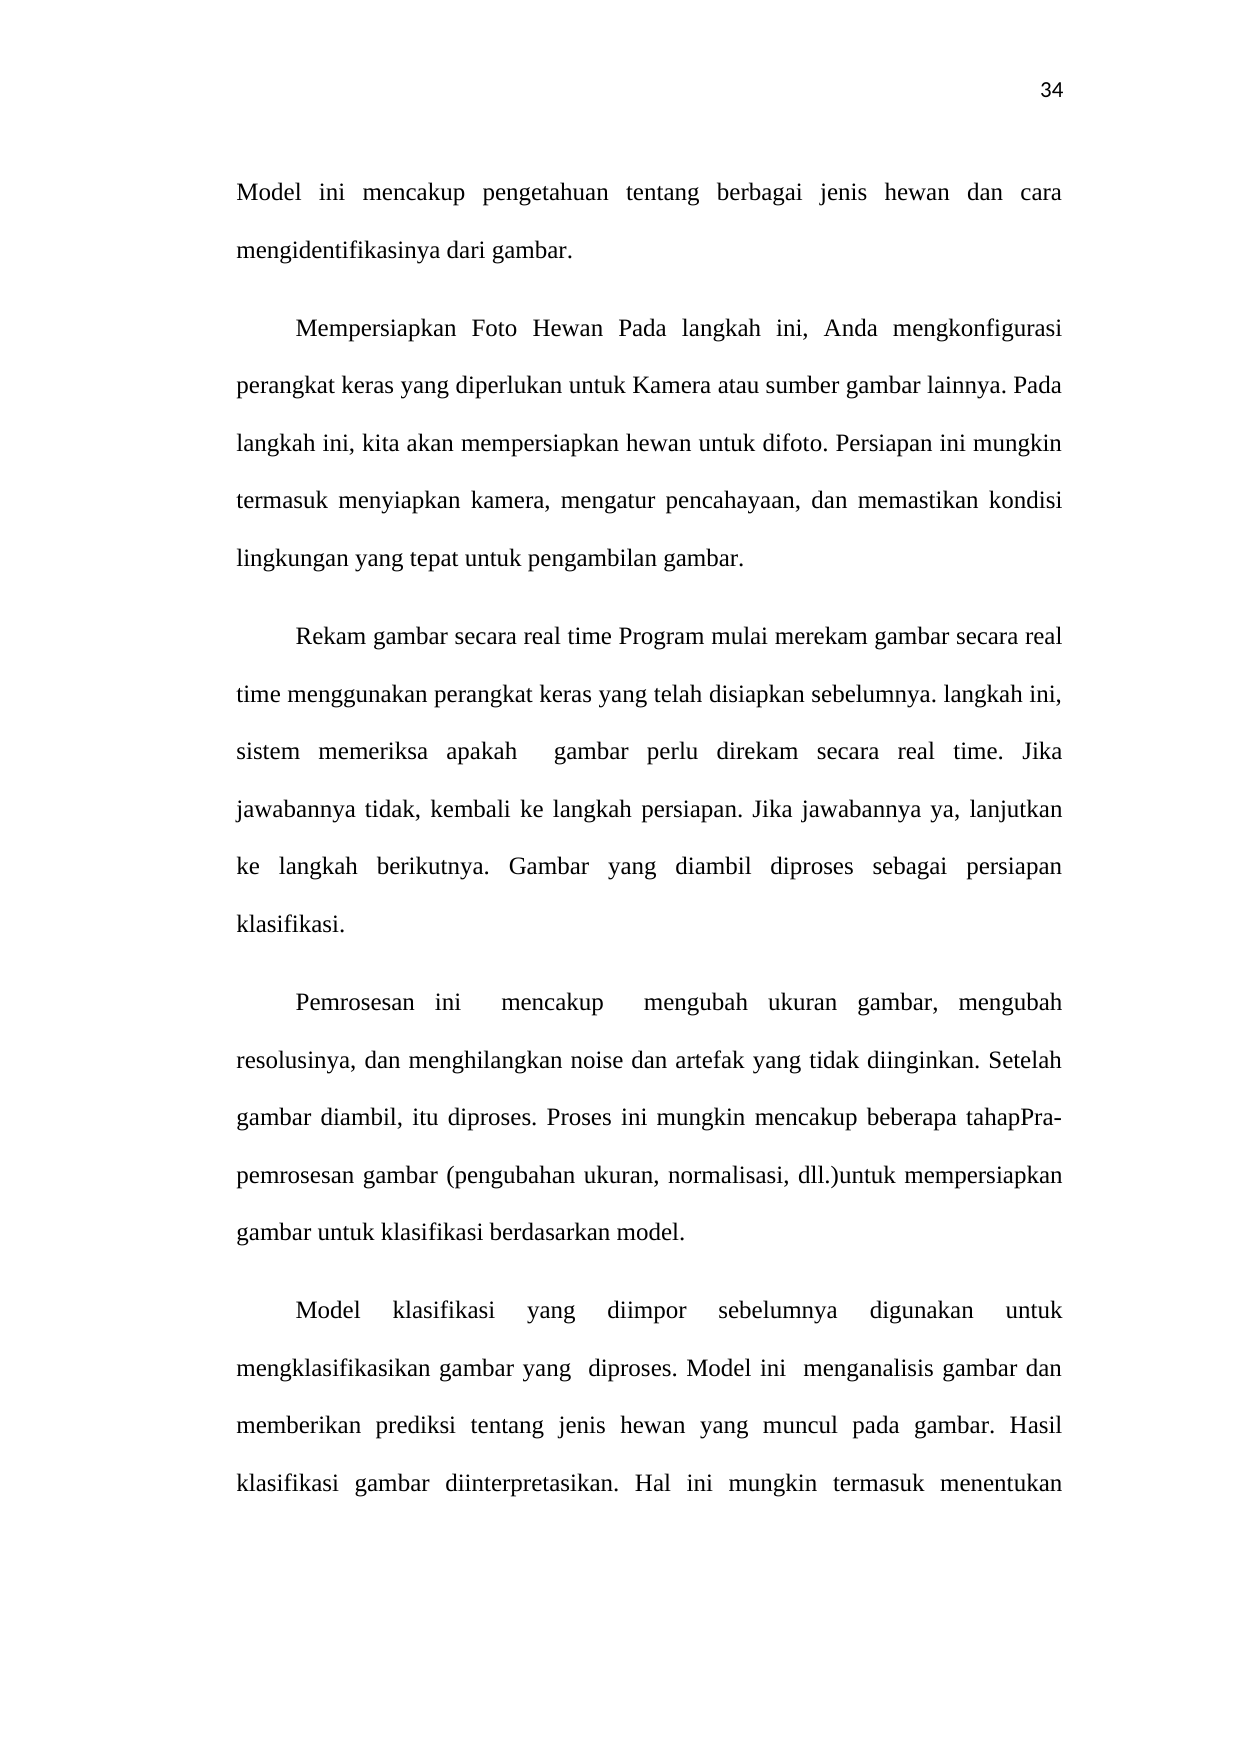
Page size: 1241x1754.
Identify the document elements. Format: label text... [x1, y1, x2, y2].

text Rekam gambar secara real time Program mulai merekam gambar secara real time menggunakan perangkat keras yang telah disiapkan sebelumnya. langkah ini, sistem memeriksa apakah gambar perlu direkam secara real time. Jika jawabannya tidak, kembali ke langkah persiapan. Jika jawabannya ya, lanjutkan ke langkah berikutnya. Gambar yang diambil diproses sebagai persiapan klasifikasi. [236, 621, 1063, 938]
text Pemrosesan ini mencakup mengubah ukuran gambar, mengubah resolusinya, dan menghilangkan noise dan artefak yang tidak diinginkan. Setelah gambar diambil, itu diproses. Proses ini mungkin mencakup beberapa tahapPra-pemrosesan gambar (pengubahan ukuran, normalisasi, dll.)untuk mempersiapkan gambar untuk klasifikasi berdasarkan model. [236, 987, 1063, 1246]
text Mempersiapkan Foto Hewan Pada langkah ini, Anda mengkonfigurasi perangkat keras yang diperlukan untuk Kamera atau sumber gambar lainnya. Pada langkah ini, kita akan mempersiapkan hewan untuk difoto. Persiapan ini mungkin termasuk menyiapkan kamera, mengatur pencahayaan, dan memastikan kondisi lingkungan yang tepat untuk pengambilan gambar. [236, 313, 1063, 572]
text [236, 177, 1063, 263]
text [236, 1296, 1063, 1497]
